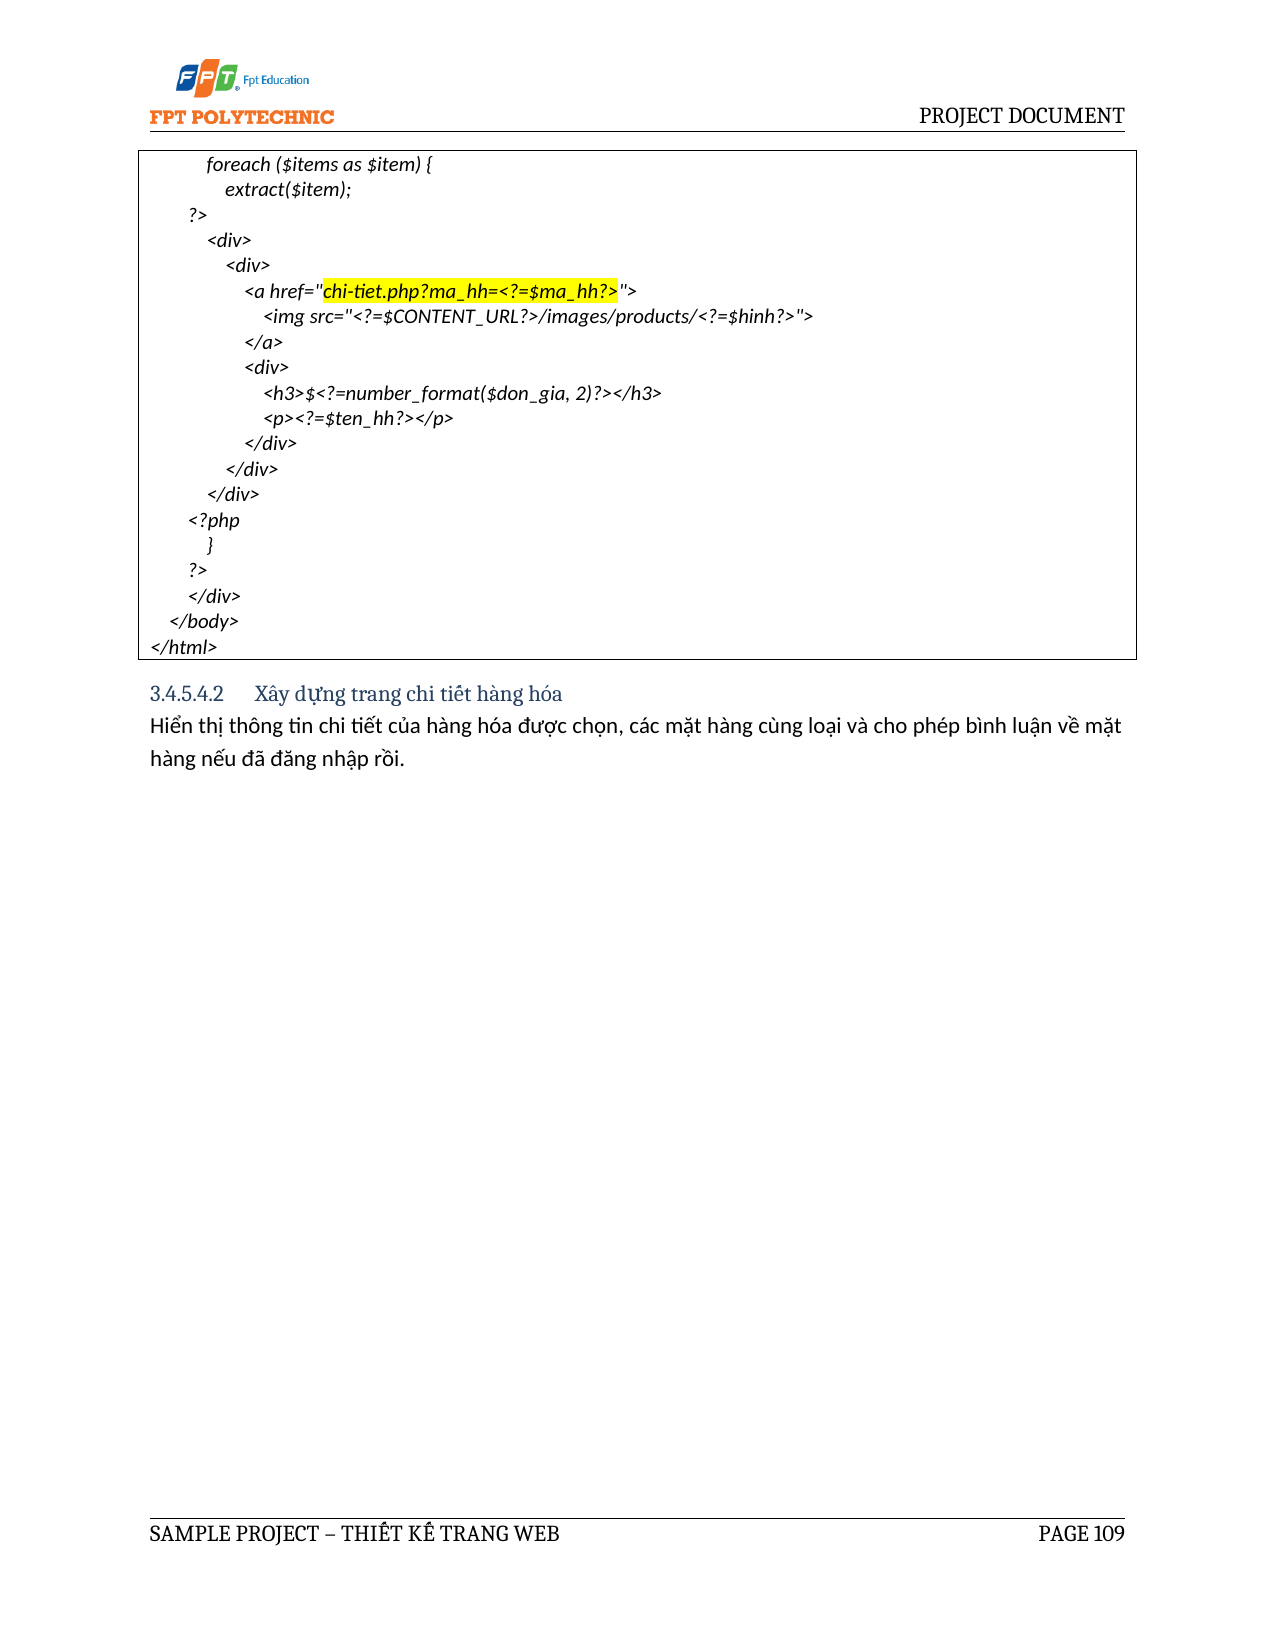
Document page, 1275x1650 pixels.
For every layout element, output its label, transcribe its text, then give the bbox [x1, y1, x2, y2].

picture [150, 59, 336, 124]
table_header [139, 151, 1136, 659]
text Hiển thị thông tin chi tiết của hàng hóa được chọn, các mặt hàng cùng loại và cho phép bình luận về mặt hàng nếu đã đăng nhập rồi. [150, 711, 1125, 772]
subtitle Xây dựng trang chi tiết hàng hóa [150, 681, 1125, 708]
